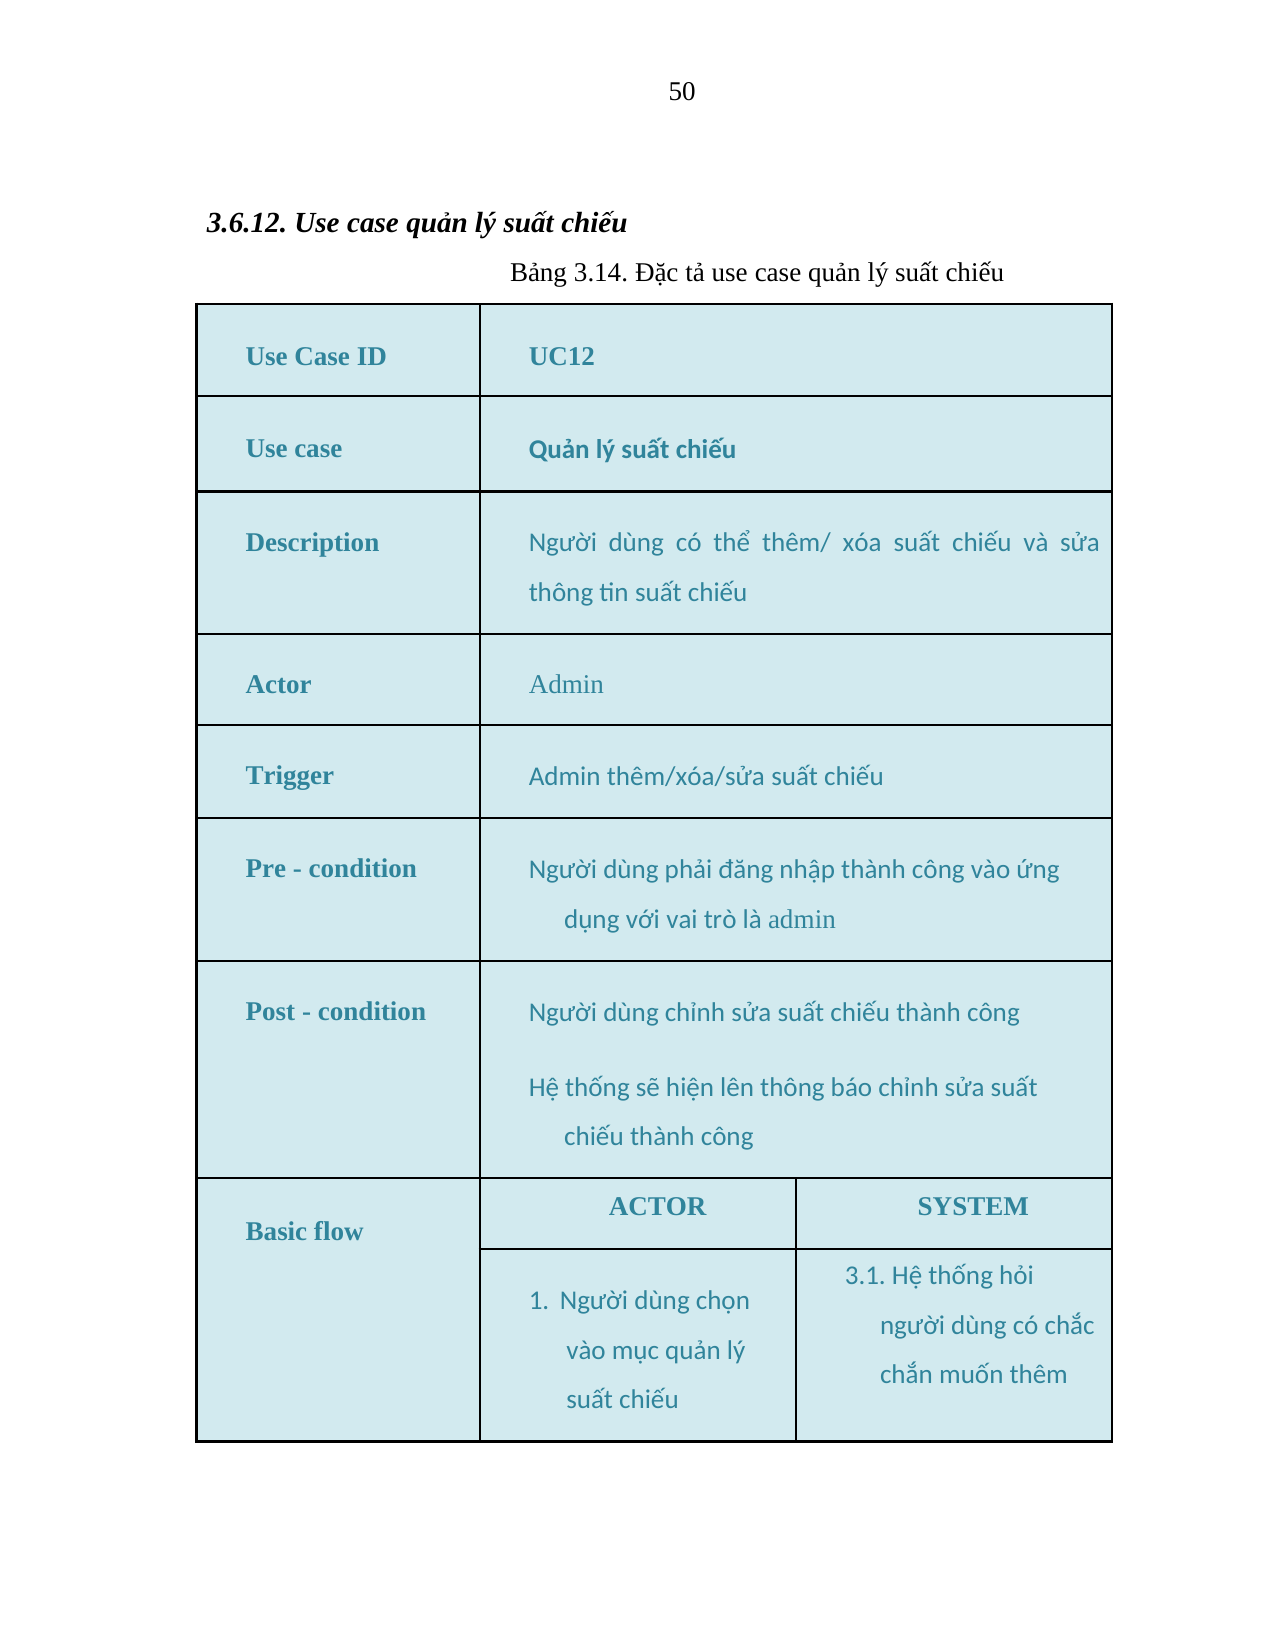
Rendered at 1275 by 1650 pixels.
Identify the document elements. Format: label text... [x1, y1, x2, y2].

table_header UC12 [481, 305, 1111, 395]
table_cell Admin thêm/xóa/sửa suất chiếu [481, 726, 1111, 817]
table_cell 1. Người dùng chọn vào mục quản lý suất chiếu [481, 1250, 795, 1440]
table_cell SYSTEM [797, 1179, 1111, 1248]
table_cell Trigger [198, 726, 479, 817]
table_cell Quản lý suất chiếu [481, 397, 1111, 490]
table_header Use Case ID [198, 305, 479, 395]
table_cell Người dùng có thể thêm/ xóa suất chiếu và sửa thông tin suất chiếu [481, 493, 1111, 633]
table_cell Basic flow [198, 1179, 479, 1440]
table_cell 3.1. Hệ thống hỏi người dùng có chắc chắn muốn thêm [797, 1250, 1111, 1440]
table_cell Người dùng chỉnh sửa suất chiếu thành công Hệ thống sẽ hiện lên thông báo chỉnh sửa suất chiếu thành công [481, 962, 1111, 1177]
table_cell Description [198, 493, 479, 633]
text Bảng 3.14. Đặc tả use case quản lý suất chiếu [510, 256, 1179, 287]
table_cell Pre - condition [198, 819, 479, 960]
table_cell Admin [481, 635, 1111, 724]
table_cell Use case [198, 397, 479, 490]
table_cell Người dùng phải đăng nhập thành công vào ứng dụng với vai trò là admin [481, 819, 1111, 960]
table_cell ACTOR [481, 1179, 795, 1248]
table_cell Post - condition [198, 962, 479, 1177]
table_cell Actor [198, 635, 479, 724]
subtitle Use case quản lý suất chiếu [207, 205, 1179, 239]
